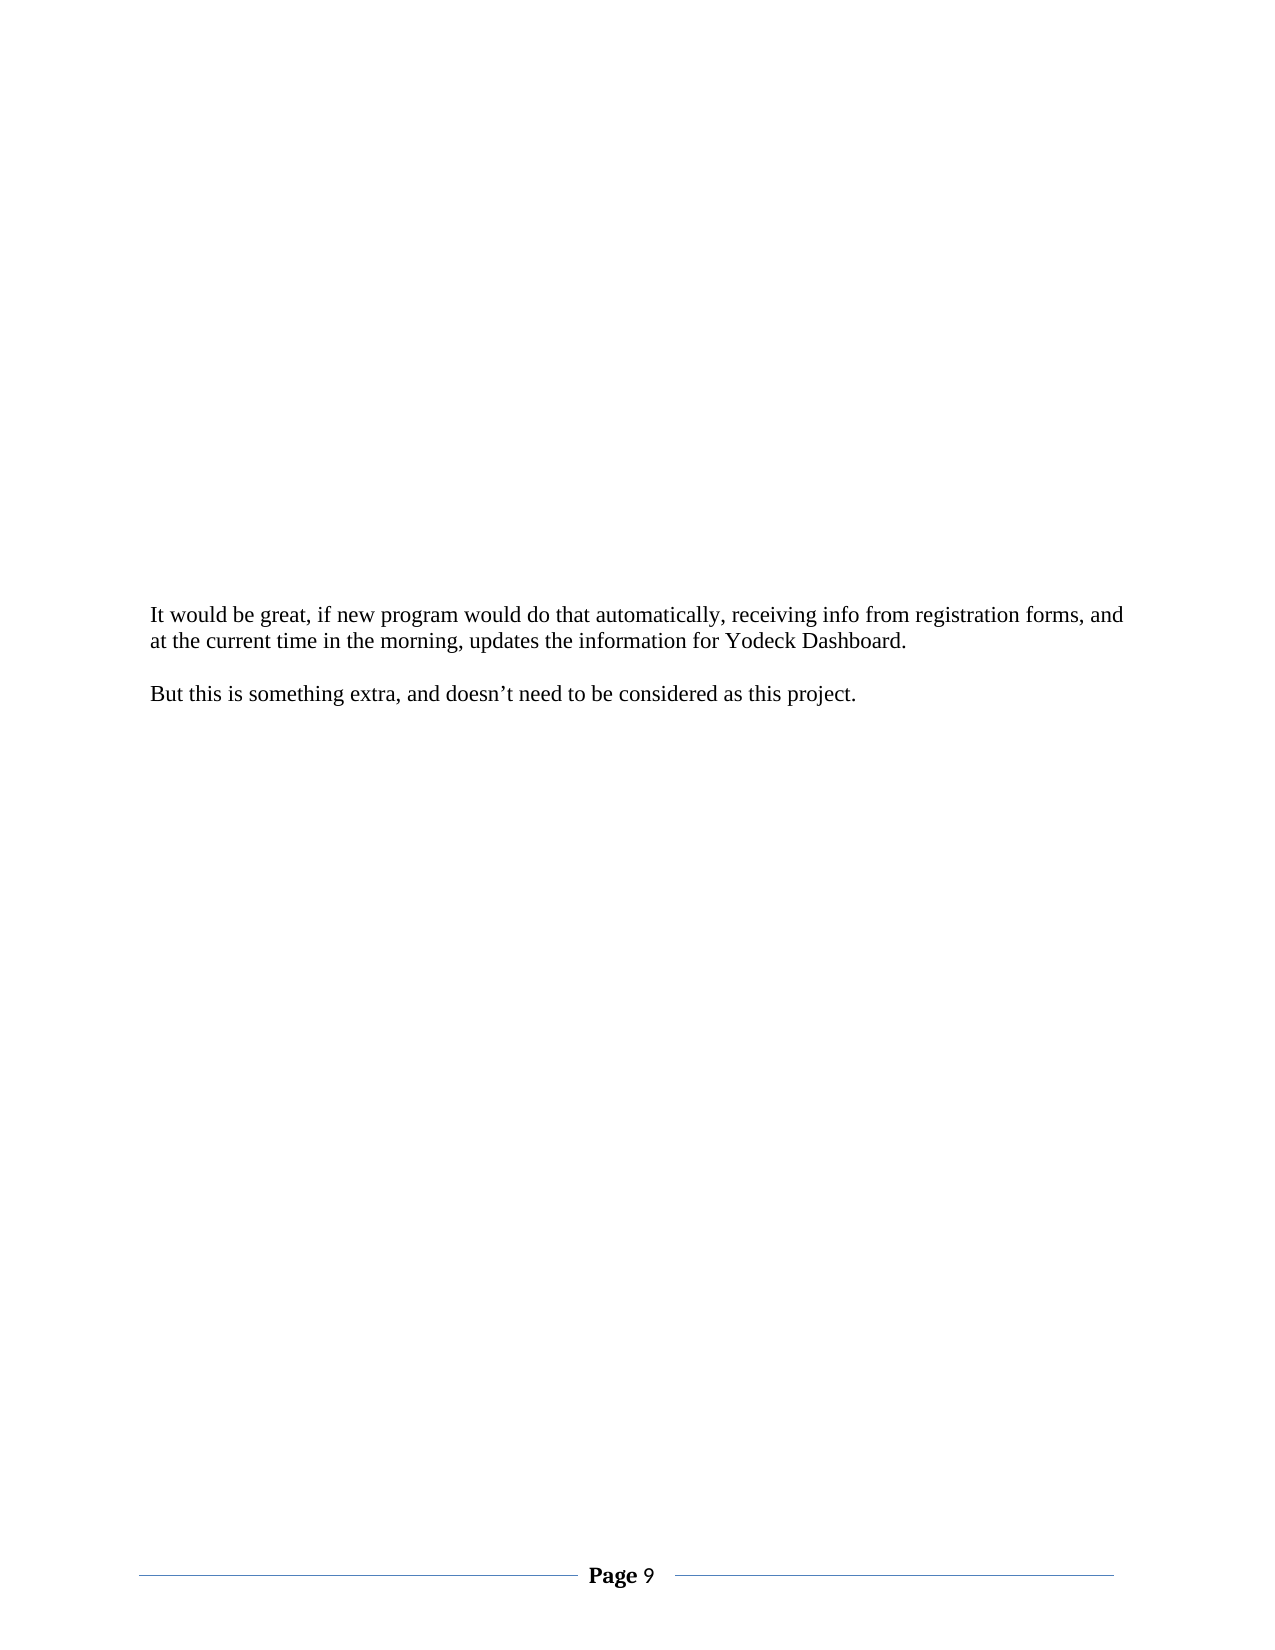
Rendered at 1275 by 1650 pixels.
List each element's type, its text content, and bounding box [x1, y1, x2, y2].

text It would be great, if new program would do that automatically, receiving info from registration forms, and at the current time in the morning, updates the information for Yodeck Dashboard. [150, 601, 1125, 654]
text But this is something extra, and doesn’t need to be considered as this project. [150, 680, 1125, 706]
